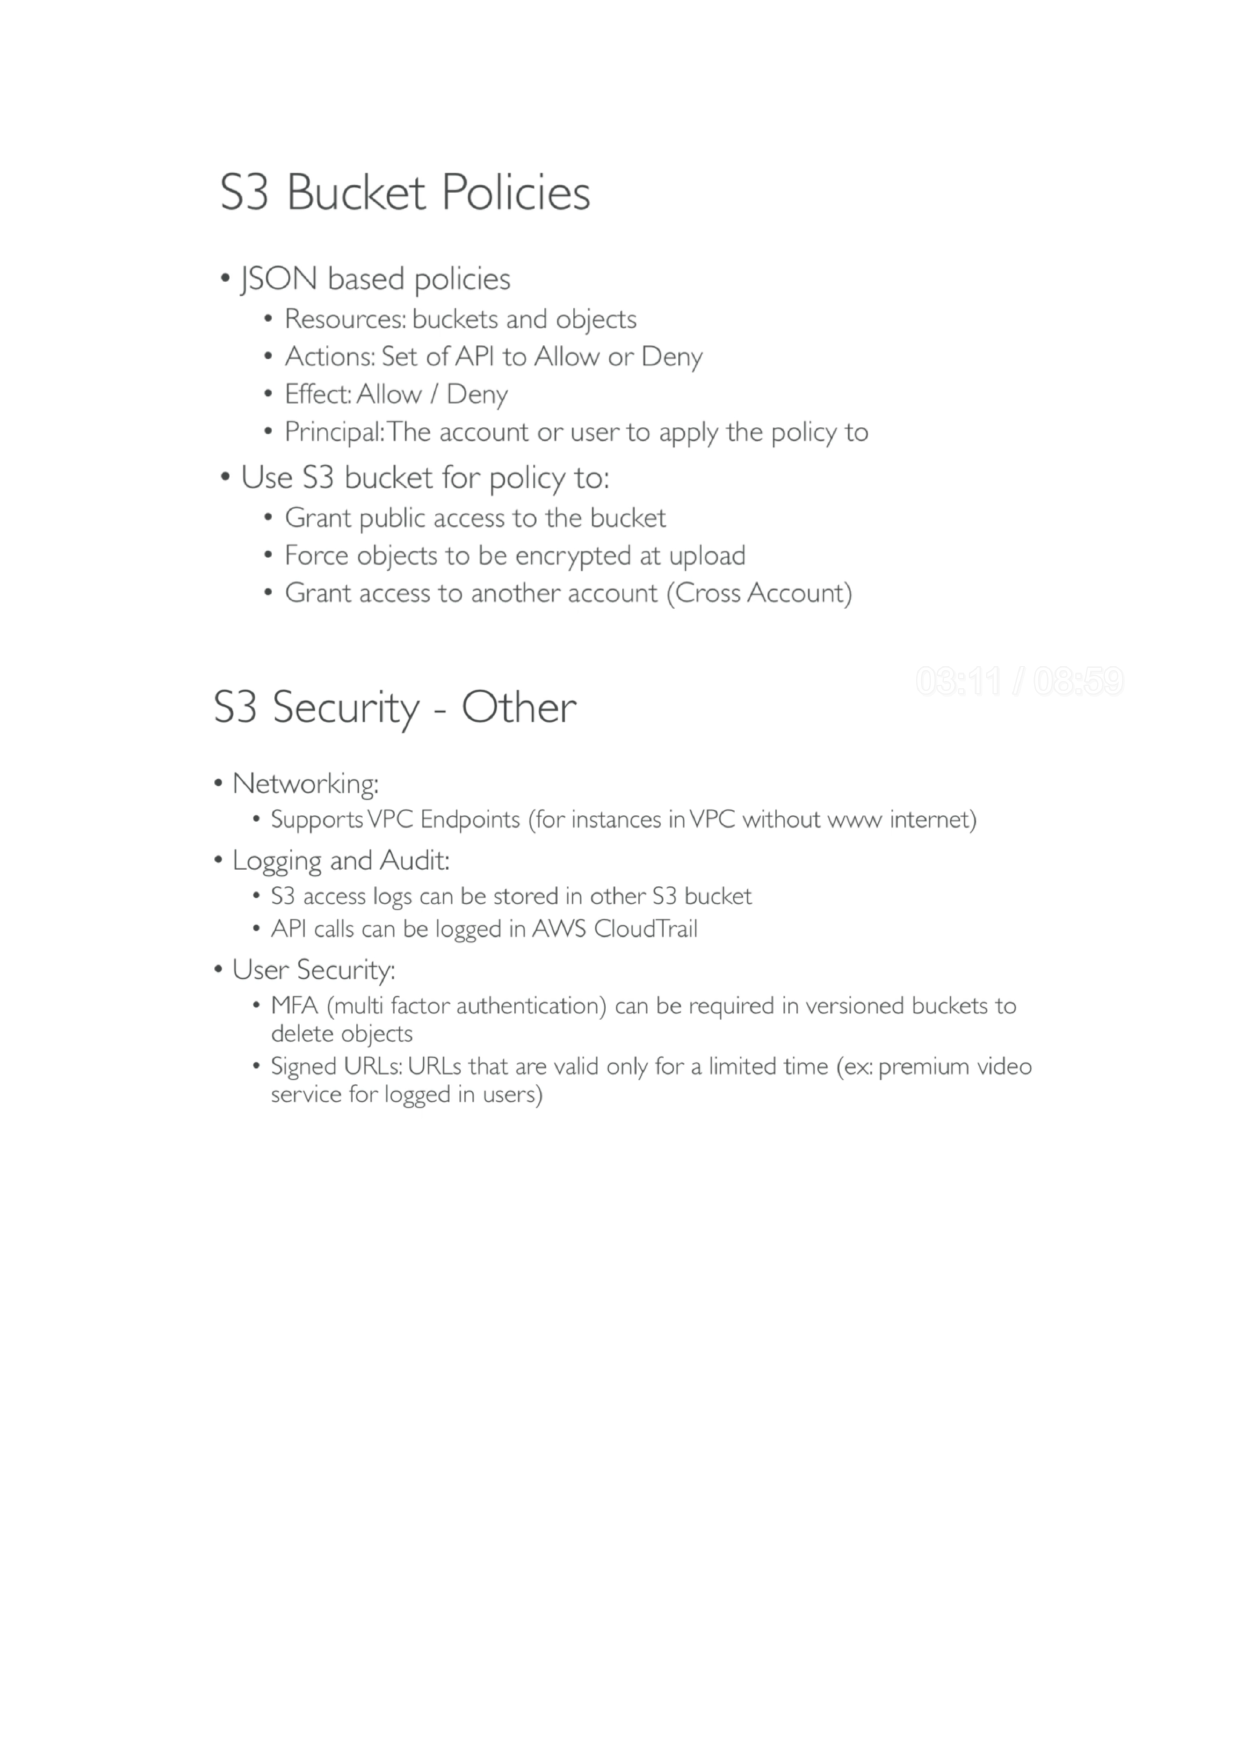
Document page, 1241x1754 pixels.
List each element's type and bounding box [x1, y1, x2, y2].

picture [187, 666, 1128, 1148]
picture [187, 150, 1128, 664]
